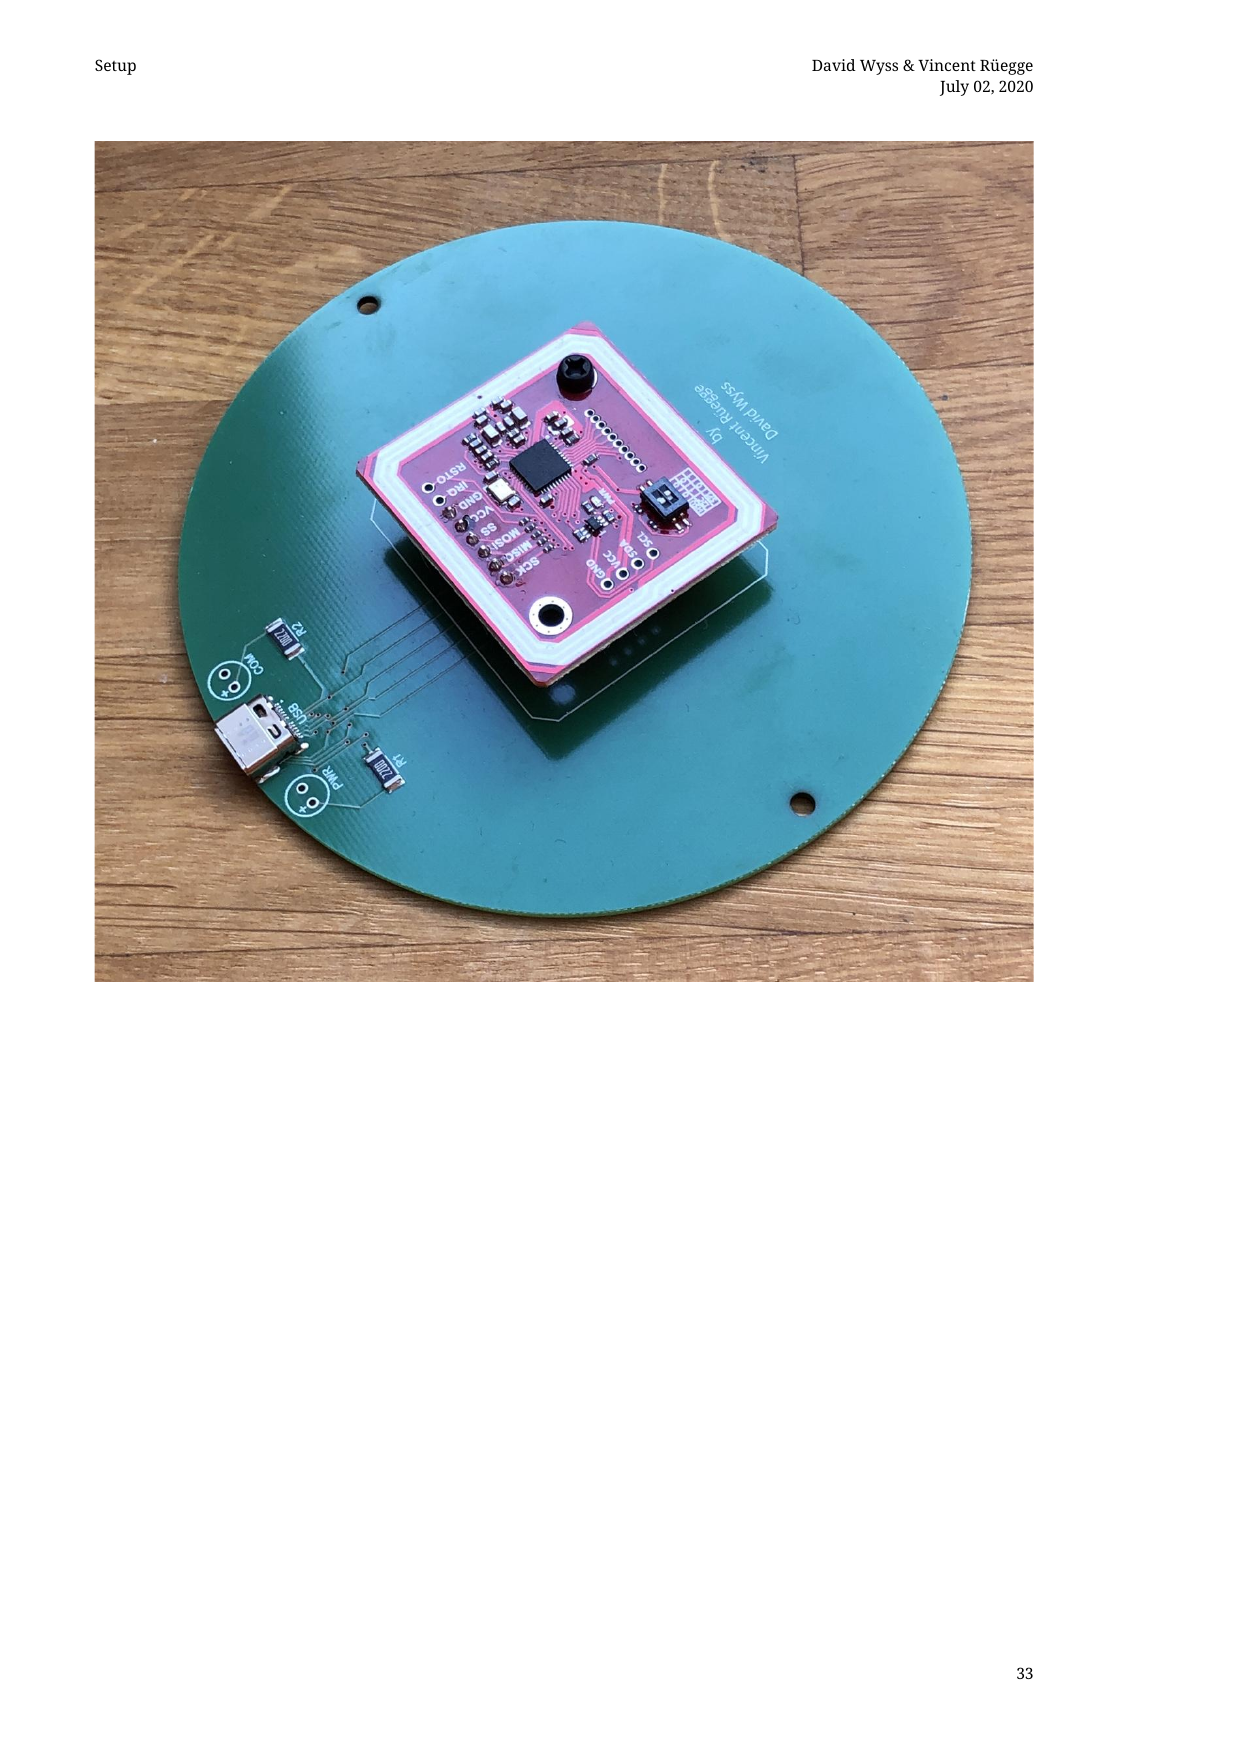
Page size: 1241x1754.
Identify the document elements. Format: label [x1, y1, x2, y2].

picture [94, 141, 1034, 982]
